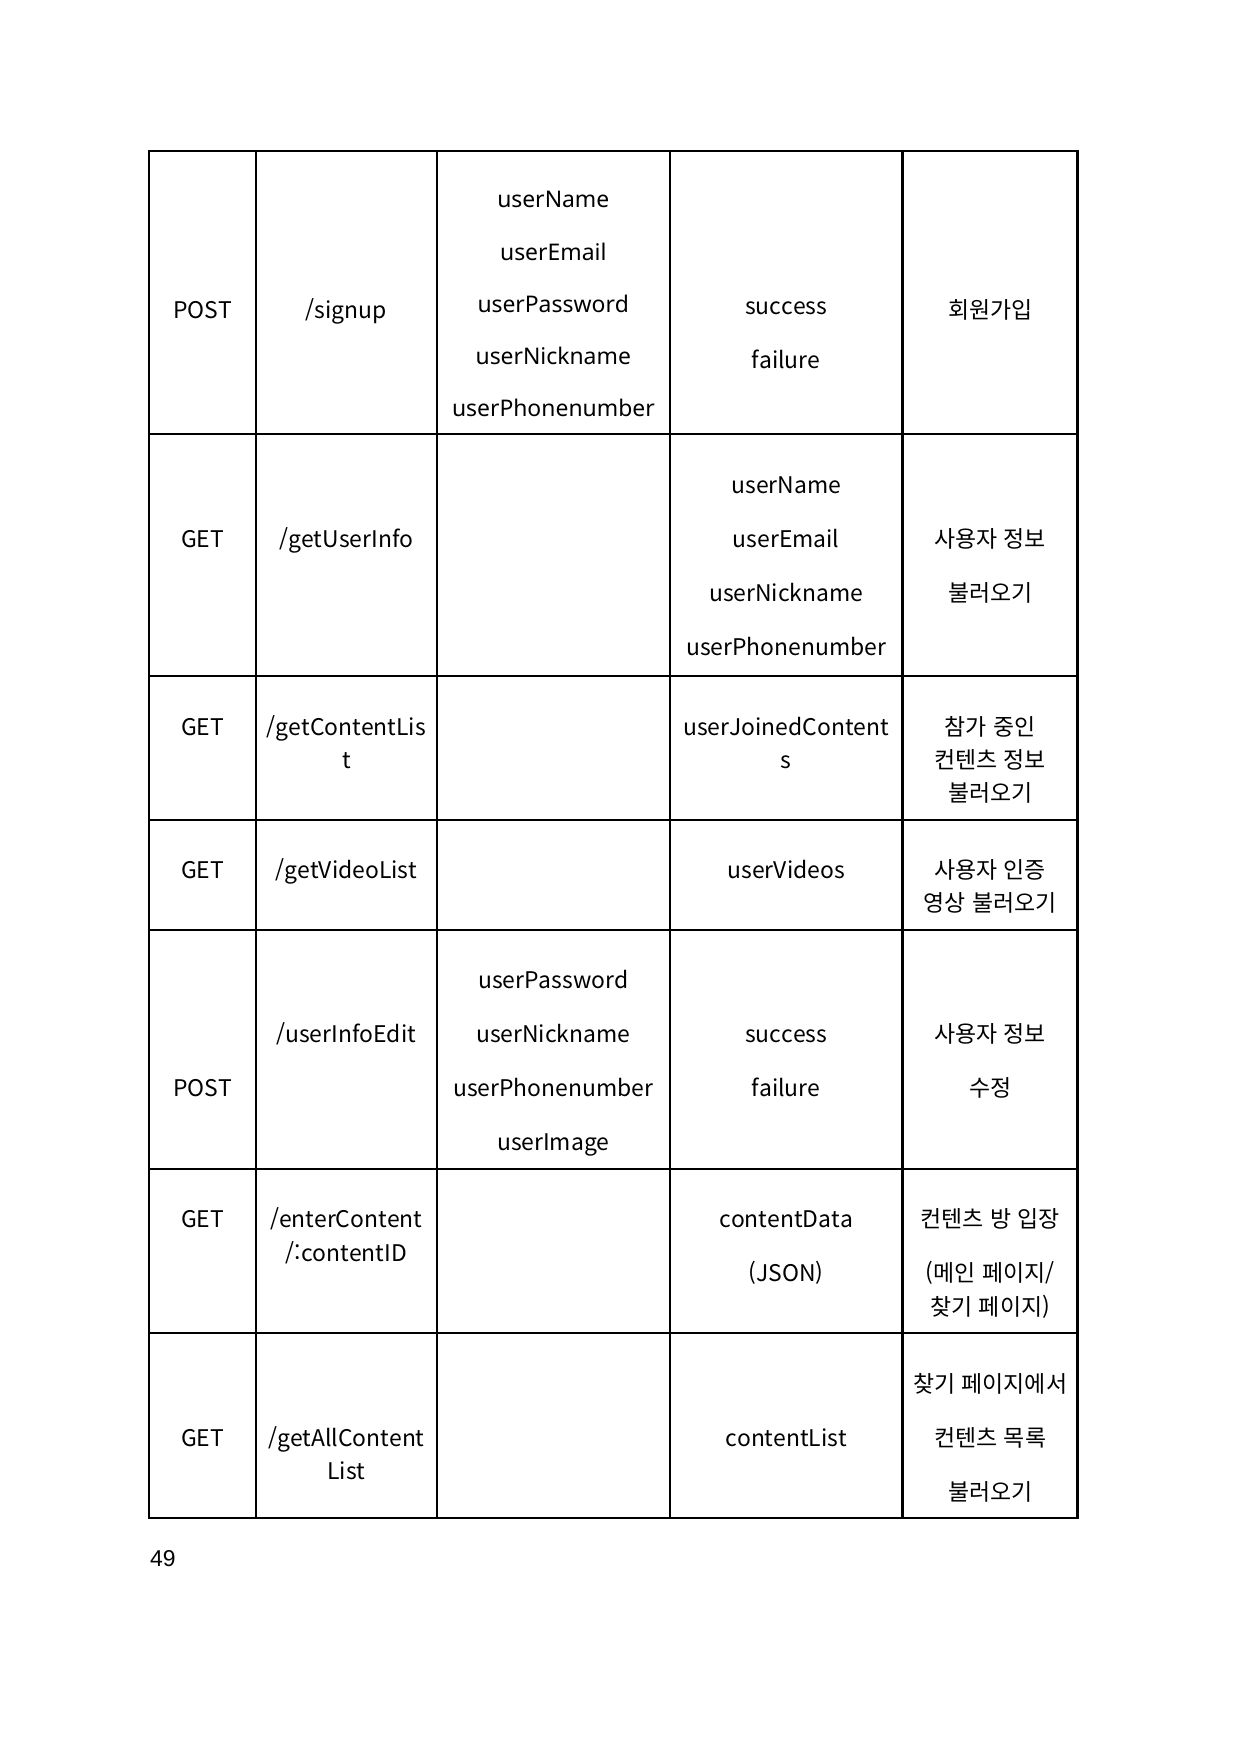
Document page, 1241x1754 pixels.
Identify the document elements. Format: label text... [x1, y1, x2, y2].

table_cell userName userEmail userNickname userPhonenumber [671, 435, 901, 675]
table_cell 참가 중인 컨텐츠 정보 불러오기 [904, 677, 1076, 818]
table_cell /getAllContentList [257, 1334, 436, 1517]
table_cell [438, 435, 669, 675]
table_cell userVideos [671, 821, 901, 929]
table_cell contentList [671, 1334, 901, 1517]
table_cell GET [150, 435, 255, 675]
table_cell [438, 821, 669, 929]
table_cell /enterContent/:contentID [257, 1170, 436, 1332]
table_cell POST [150, 152, 255, 433]
table_cell /signup [257, 152, 436, 433]
table_cell success failure [671, 152, 901, 433]
table_cell 사용자 인증 영상 불러오기 [904, 821, 1076, 929]
table_cell contentData (JSON) [671, 1170, 901, 1332]
table_cell [438, 677, 669, 818]
table_cell 찾기 페이지에서 컨텐츠 목록 불러오기 [904, 1334, 1076, 1517]
table_cell [438, 1170, 669, 1332]
table_cell GET [150, 1334, 255, 1517]
table_cell 사용자 정보 불러오기 [904, 435, 1076, 675]
table_cell /getContentList [257, 677, 436, 818]
table_cell /userInfoEdit [257, 931, 436, 1168]
table_cell /getVideoList [257, 821, 436, 929]
table_cell POST [150, 931, 255, 1168]
table_cell GET [150, 821, 255, 929]
table_cell userName userEmail userPassword userNickname userPhonenumber [438, 152, 669, 433]
table_cell GET [150, 1170, 255, 1332]
table_cell 컨텐츠 방 입장 (메인 페이지/ 찾기 페이지) [904, 1170, 1076, 1332]
table_cell userPassword userNickname userPhonenumber userImage [438, 931, 669, 1168]
table_cell GET [150, 677, 255, 818]
table_cell 사용자 정보 수정 [904, 931, 1076, 1168]
table_cell success failure [671, 931, 901, 1168]
table_cell [438, 1334, 669, 1517]
table_cell 회원가입 [904, 152, 1076, 433]
table_cell /getUserInfo [257, 435, 436, 675]
table_cell userJoinedContents [671, 677, 901, 818]
